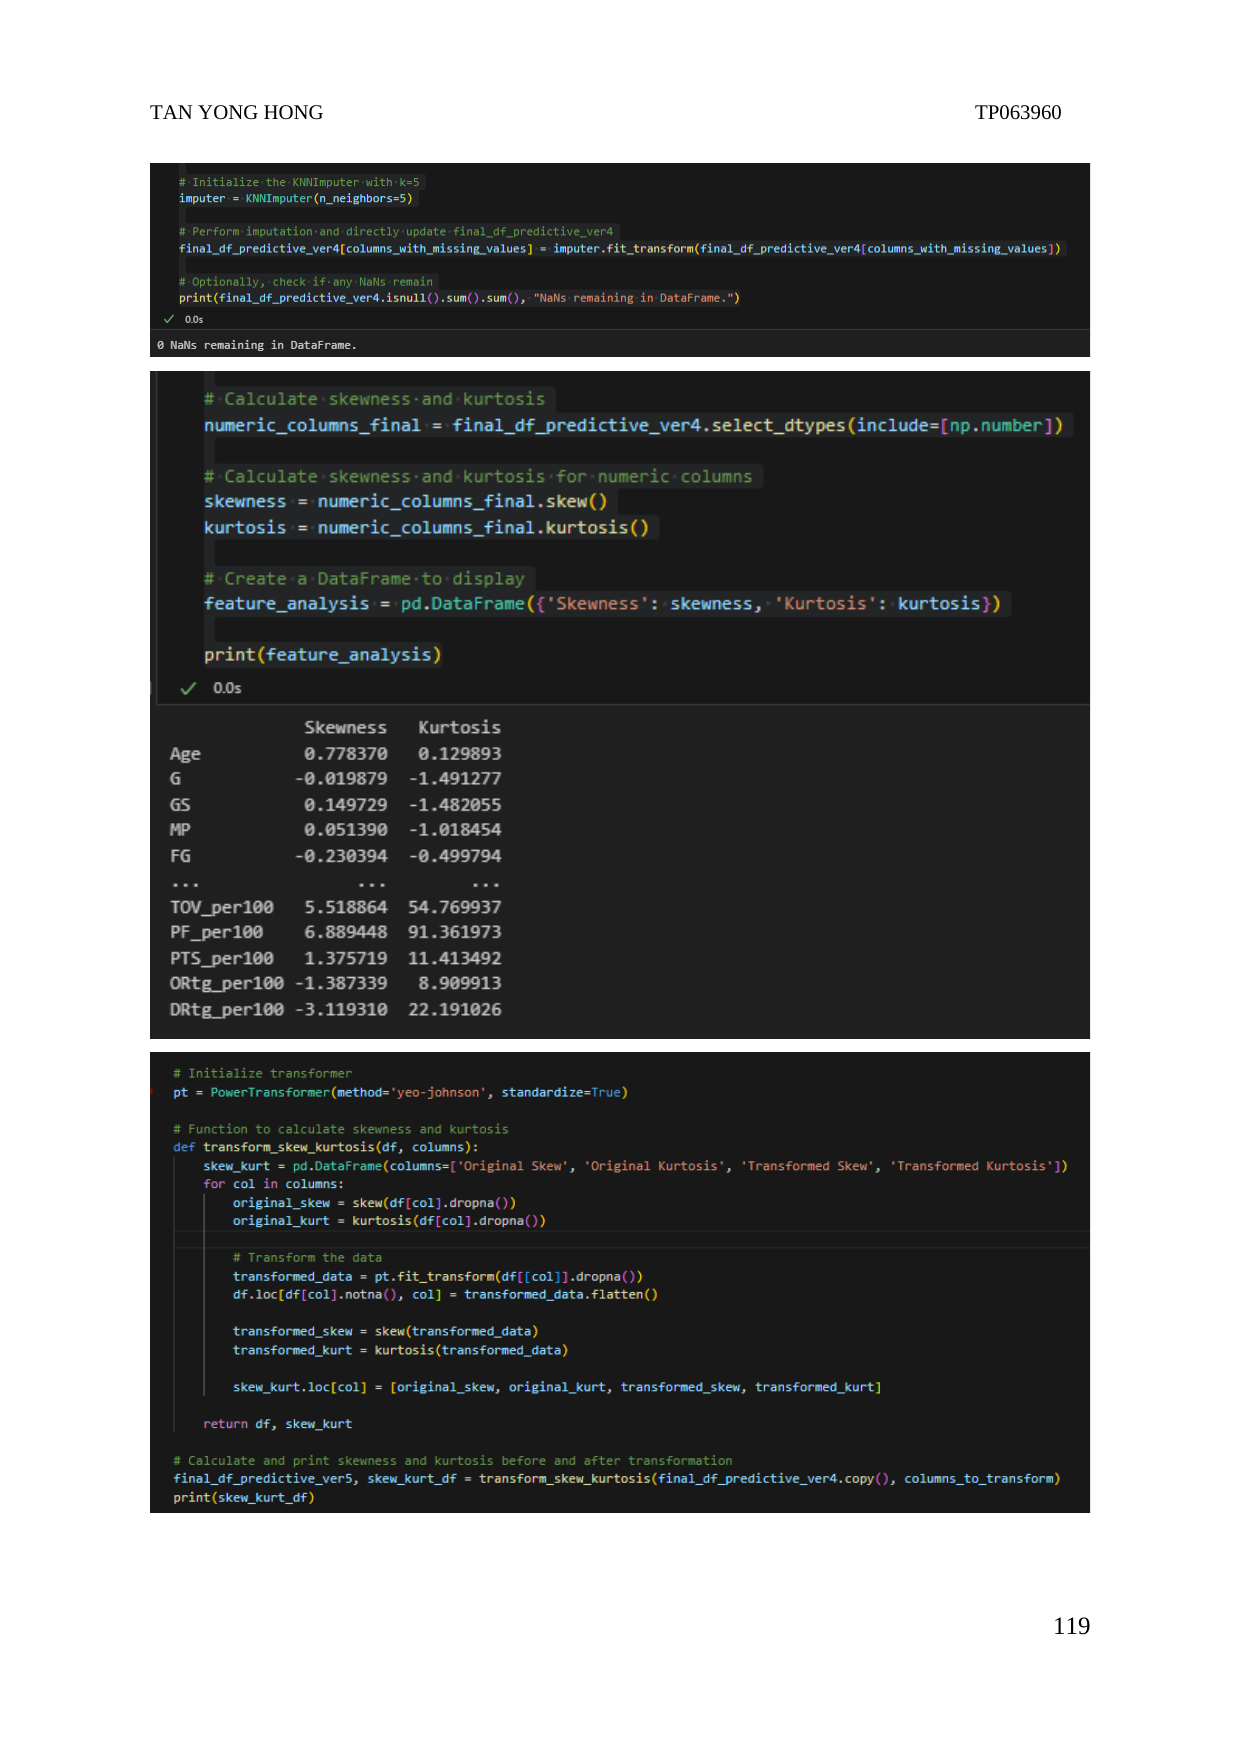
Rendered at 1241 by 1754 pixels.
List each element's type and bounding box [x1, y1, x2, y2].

picture [150, 1052, 1091, 1513]
picture [150, 371, 1091, 1039]
picture [150, 163, 1091, 357]
